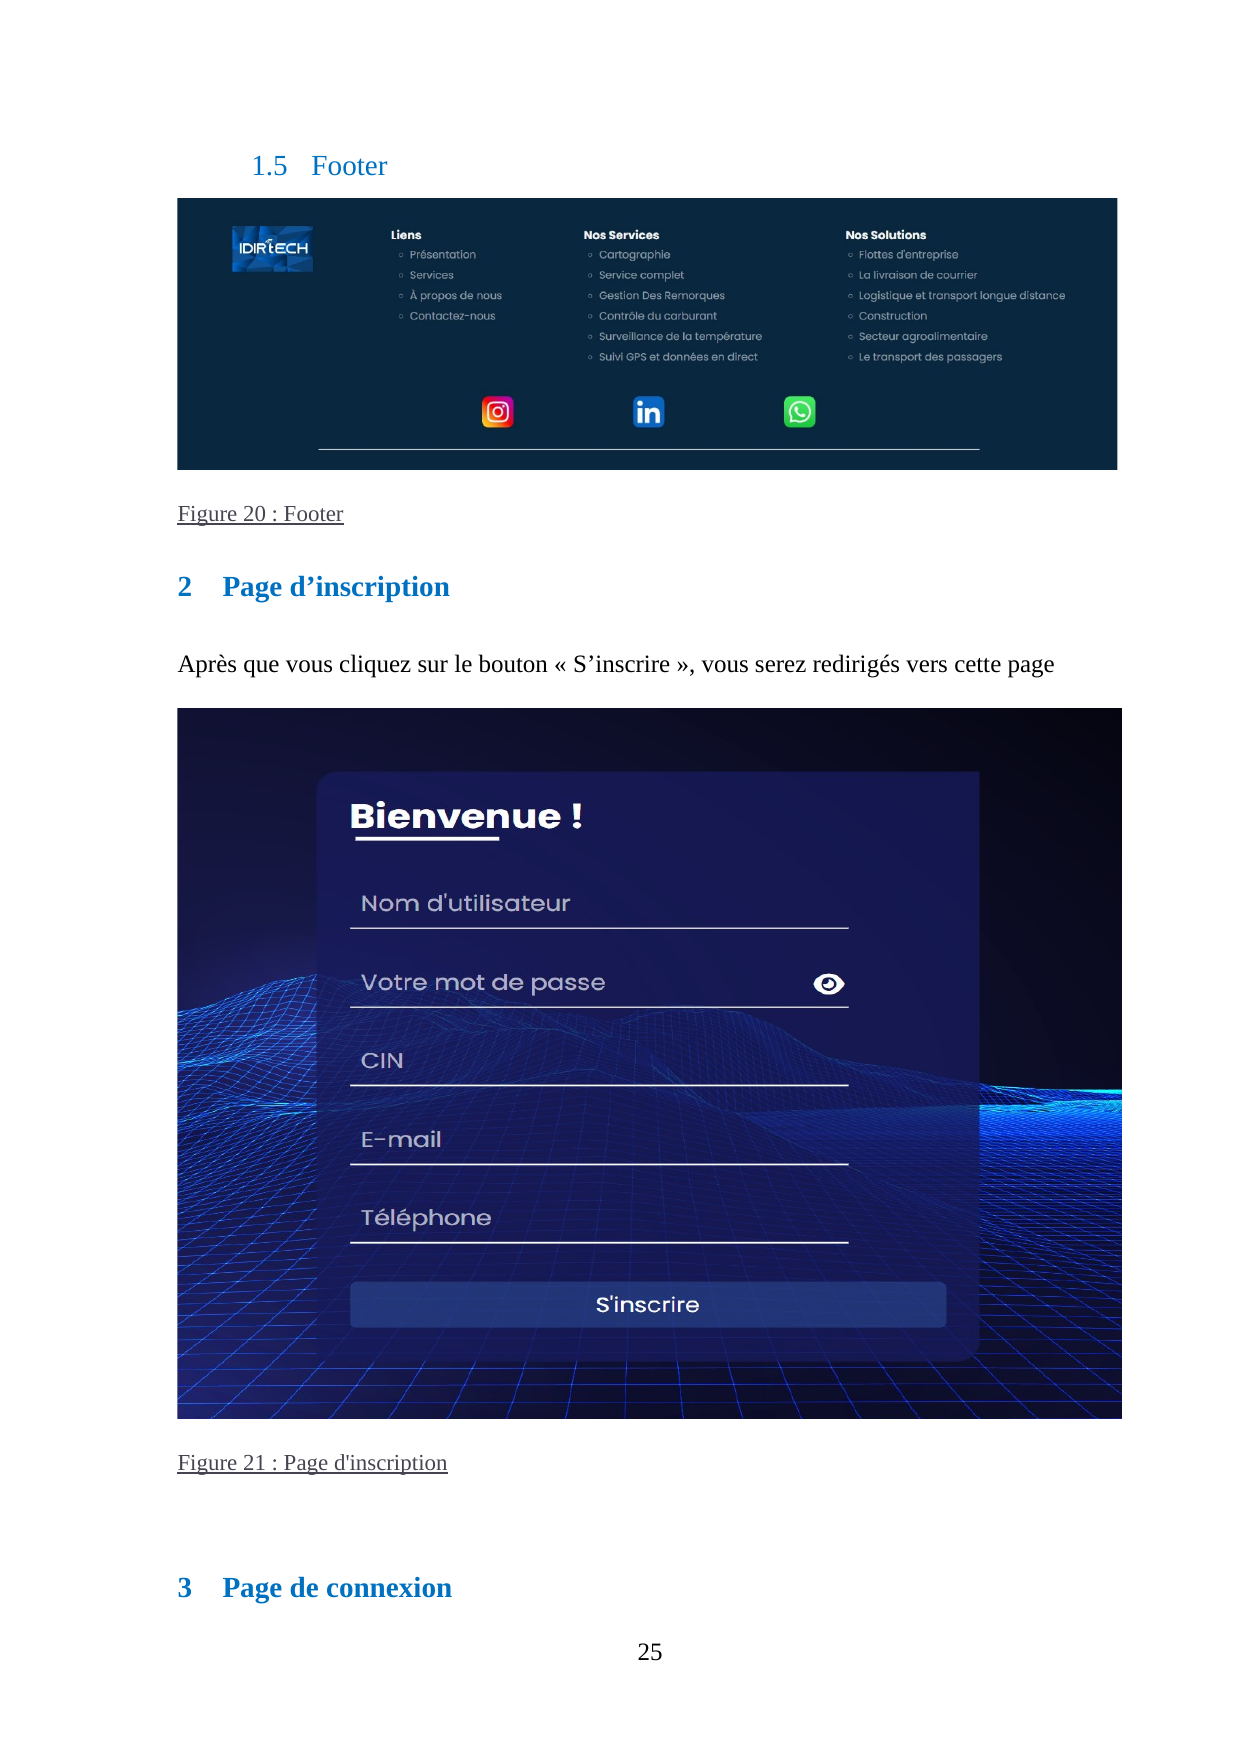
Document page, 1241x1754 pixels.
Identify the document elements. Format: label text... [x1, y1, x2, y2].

text Figure 20 : Footer [177, 501, 1122, 527]
text Après que vous cliquez sur le bouton « S’inscrire », vous serez redirigés vers cette page [177, 649, 1122, 677]
picture [177, 198, 1118, 470]
subtitle Page d’inscription [177, 569, 1122, 603]
text Figure 21 : Page d'inscription [177, 1449, 1122, 1476]
subtitle Page de connexion [177, 1570, 1122, 1603]
subtitle Footer [251, 148, 1122, 181]
picture [177, 708, 1122, 1419]
